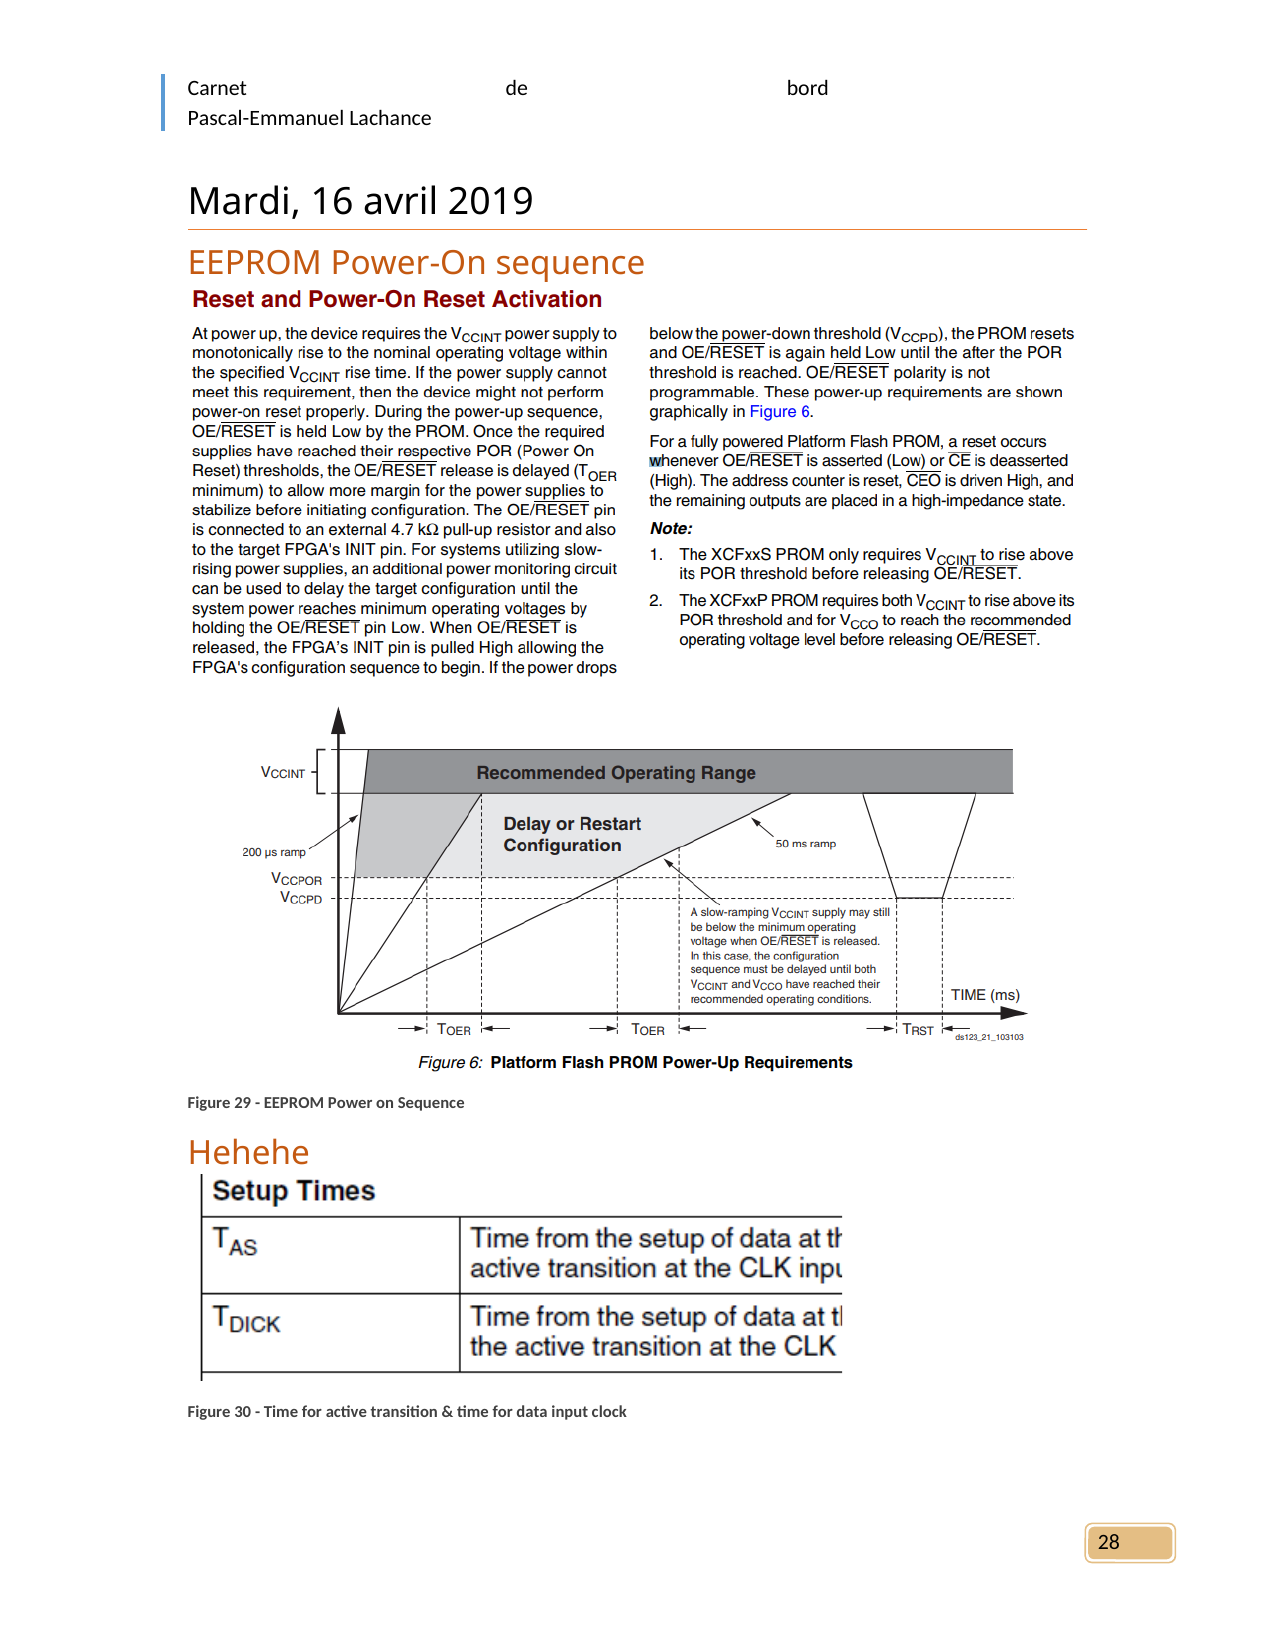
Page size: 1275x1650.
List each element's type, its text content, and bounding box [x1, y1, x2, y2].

text Figure 30 - Time for active transition & time for data input clock [187, 1401, 1087, 1421]
picture [187, 1174, 843, 1381]
subtitle Hehehe [187, 1129, 1087, 1174]
subtitle Mardi, 16 avril 2019 [187, 174, 1087, 230]
subtitle EEPROM Power-On sequence [187, 239, 1087, 284]
picture [187, 284, 1088, 1072]
text Figure 29 - EEPROM Power on Sequence [187, 1092, 1087, 1112]
